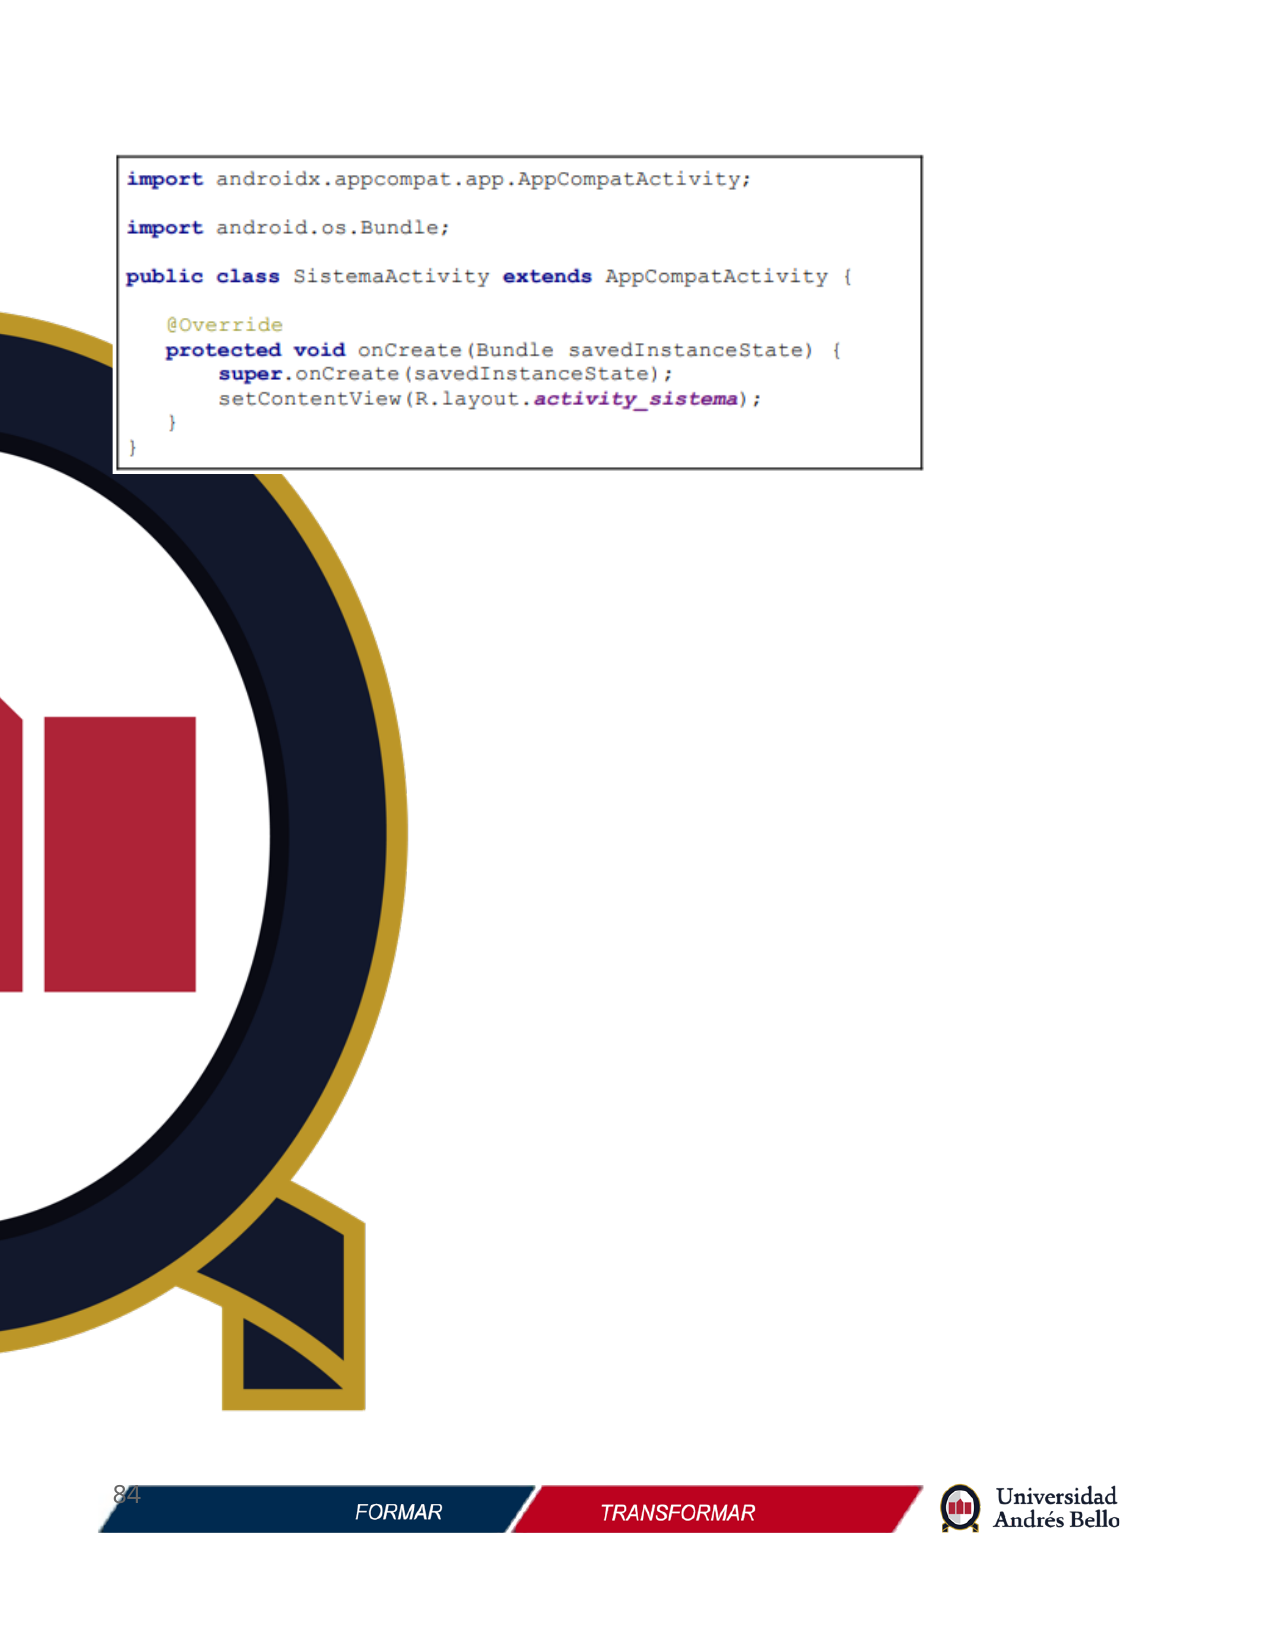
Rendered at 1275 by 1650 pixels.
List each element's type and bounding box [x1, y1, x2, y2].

picture [97, 1483, 1120, 1533]
picture [0, 150, 927, 1423]
